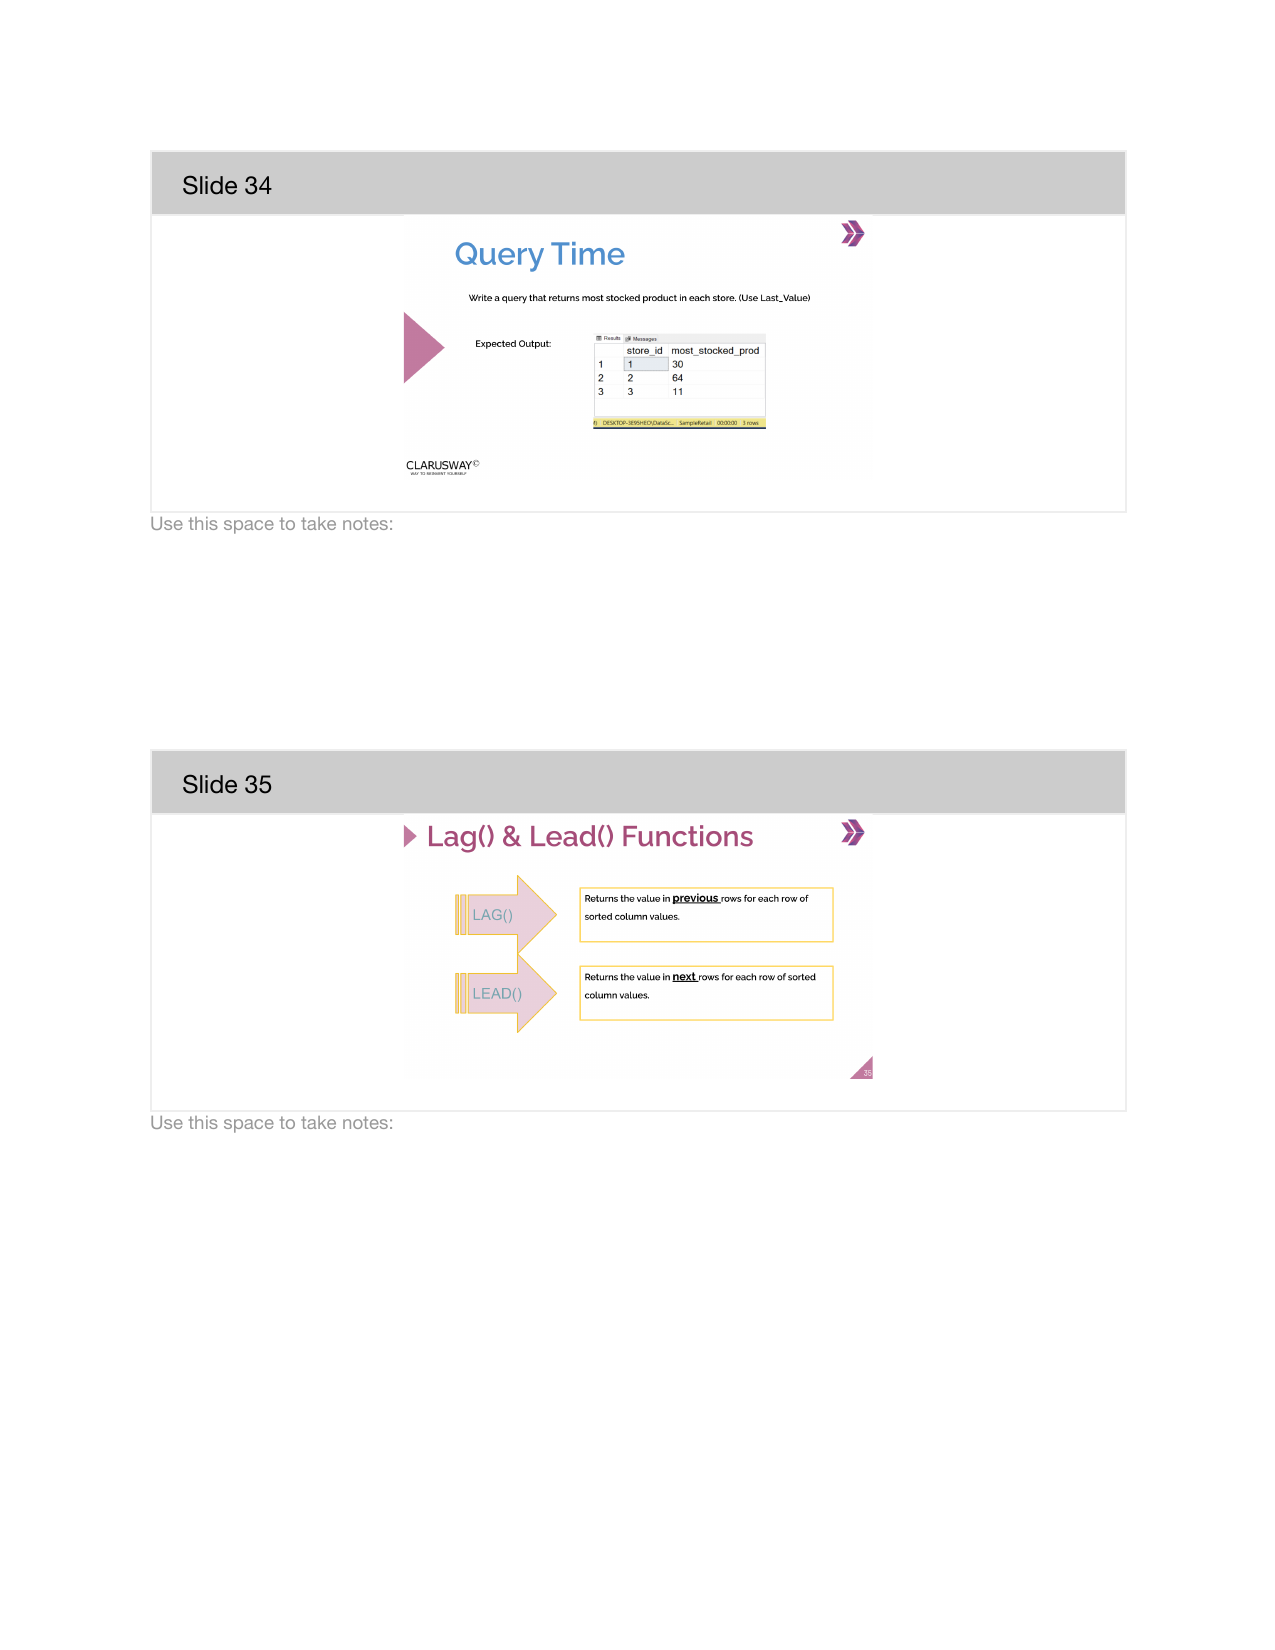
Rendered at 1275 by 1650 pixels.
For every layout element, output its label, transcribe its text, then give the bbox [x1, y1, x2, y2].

table_header Slide 34 [152, 152, 1125, 214]
picture [403, 215, 873, 480]
text Use this space to take notes: [150, 513, 1125, 536]
table_cell [152, 216, 1125, 511]
table_cell [152, 815, 1125, 1110]
text Use this space to take notes: [150, 1112, 1125, 1135]
picture [403, 814, 873, 1079]
table_header Slide 35 [152, 751, 1125, 813]
